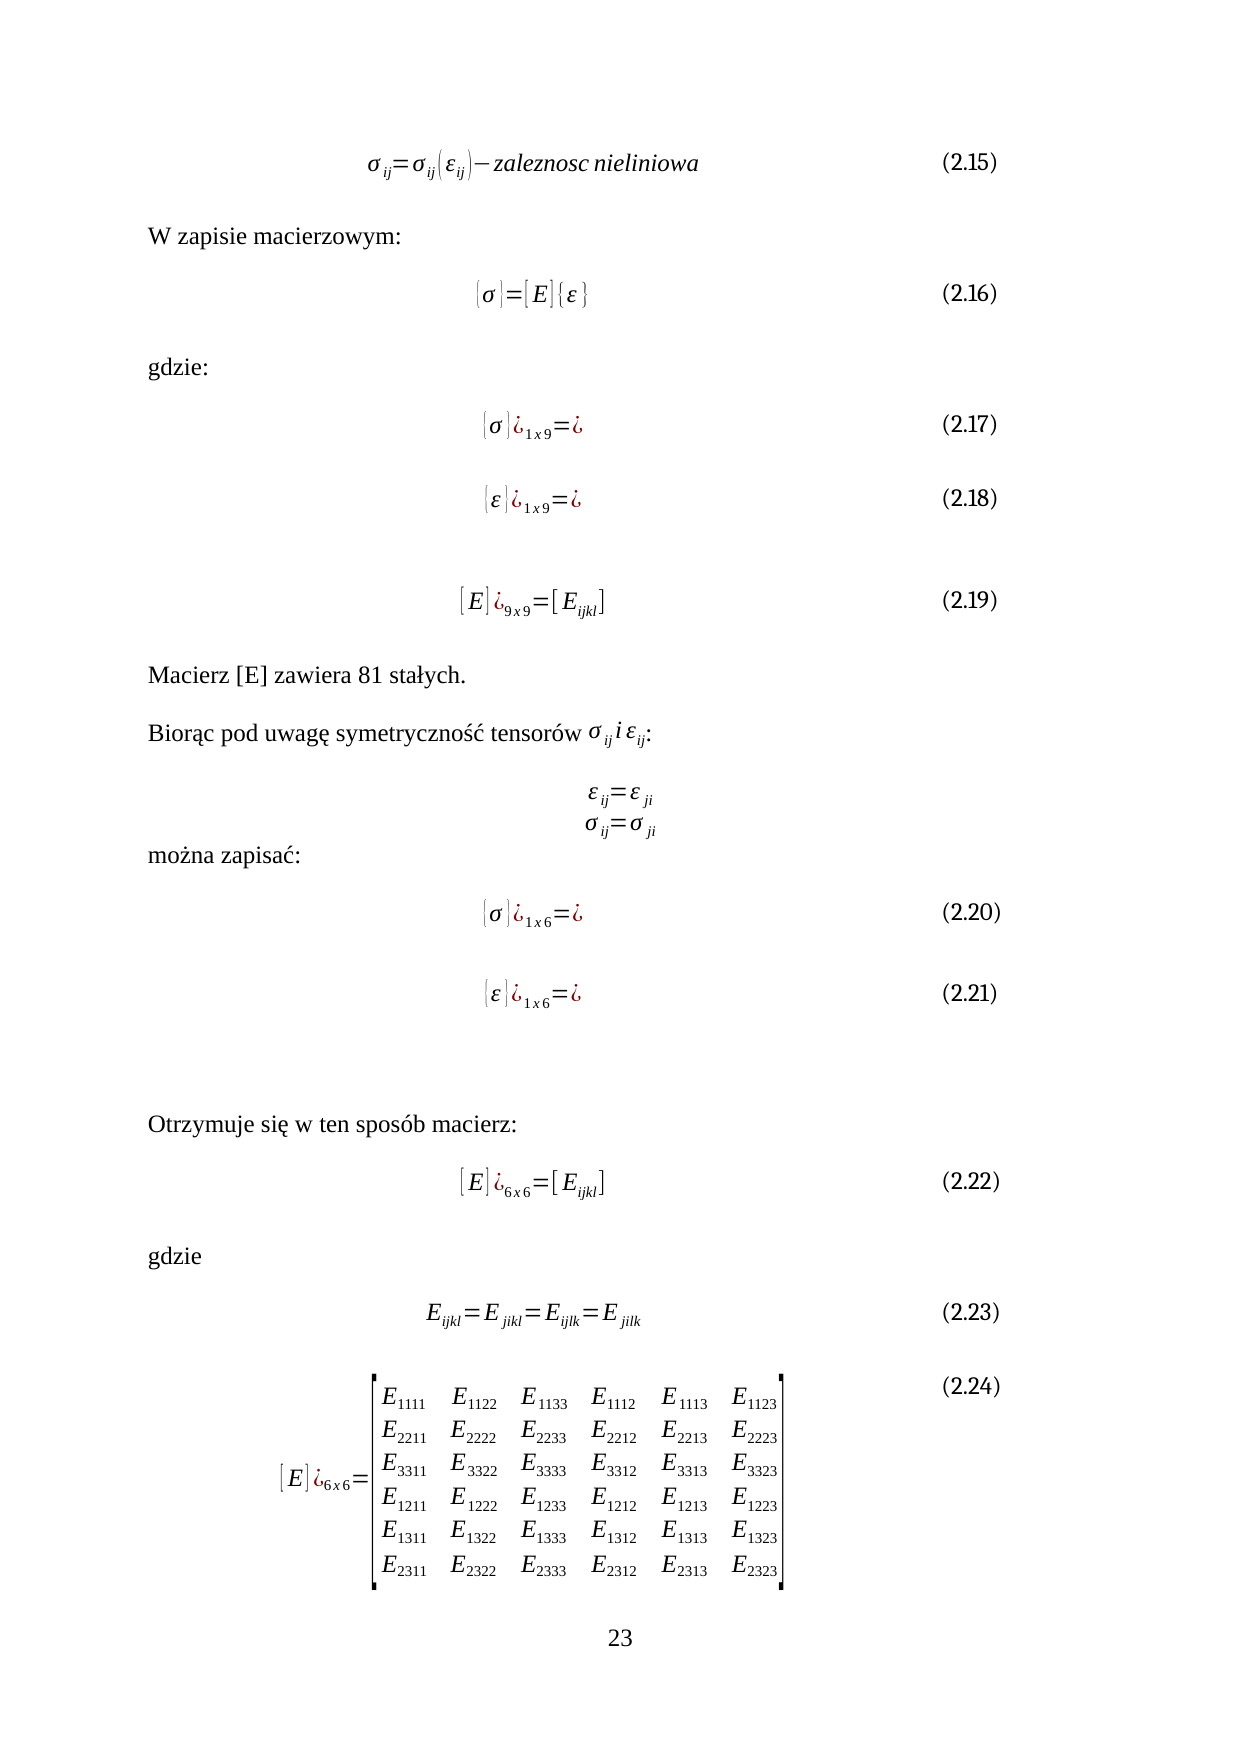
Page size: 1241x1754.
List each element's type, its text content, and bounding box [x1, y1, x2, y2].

table_header [136, 898, 930, 978]
table_cell [136, 484, 930, 557]
text Biorąc pod uwagę symetryczność tensorów : [148, 717, 1092, 748]
table_header [136, 1167, 930, 1241]
table_header [136, 586, 930, 660]
table_header [136, 410, 930, 484]
table_header [136, 279, 930, 352]
table_header [136, 148, 930, 221]
table_header [136, 1298, 930, 1372]
text gdzie: [148, 352, 1092, 381]
text gdzie [148, 1241, 1092, 1269]
text W zapisie macierzowym: [148, 221, 1092, 250]
text można zapisać: [148, 840, 1092, 869]
text Otrzymuje się w ten sposób macierz: [148, 1109, 1092, 1138]
table_cell [136, 1372, 930, 1591]
text Macierz [E] zawiera 81 stałych. [148, 660, 1092, 688]
table_cell [136, 979, 930, 1052]
